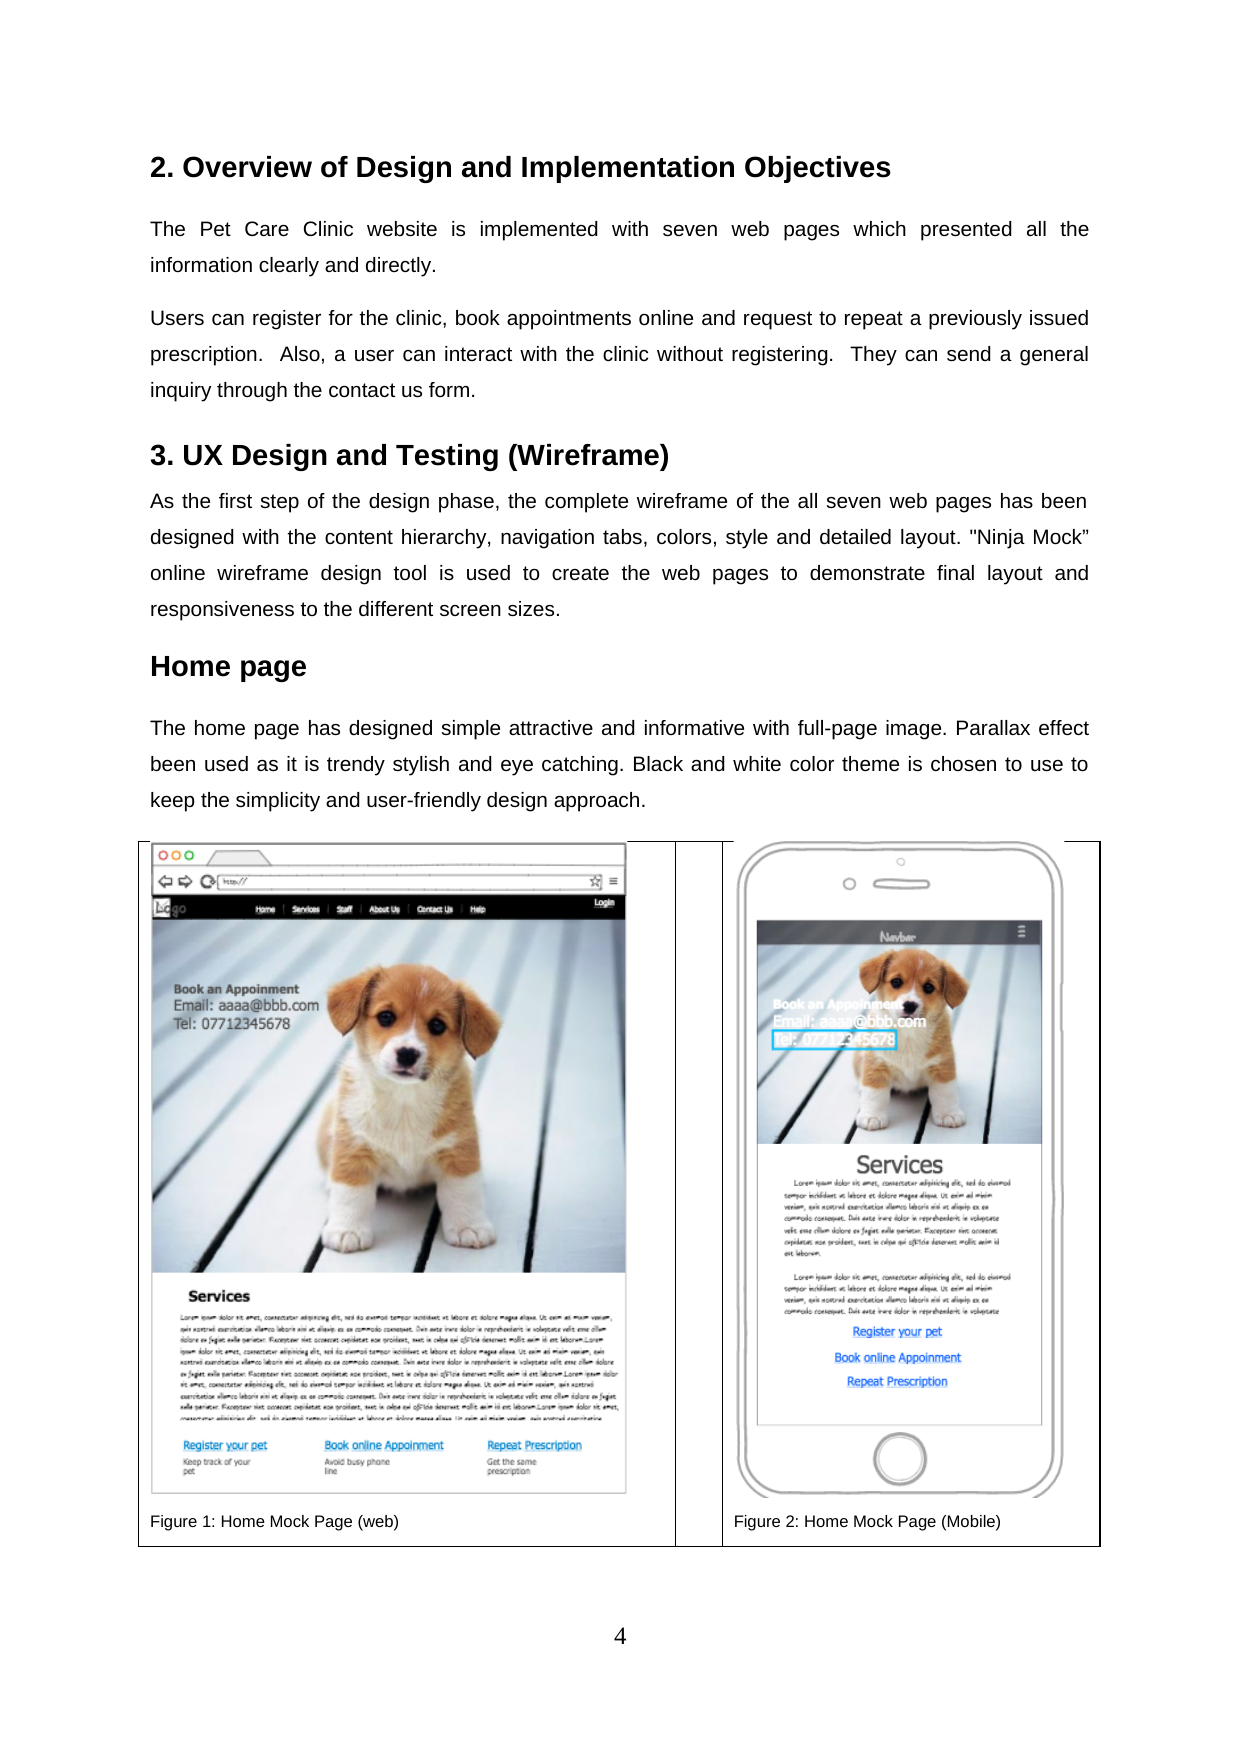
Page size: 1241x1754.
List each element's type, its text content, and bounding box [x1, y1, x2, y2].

text Users can register for the clinic, book appointments online and request to repeat a previously issued prescription. Also, a user can interact with the clinic without registering. They can send a general inquiry through the contact us form. [150, 306, 1090, 401]
text The Pet Care Clinic website is implemented with seven web pages which presented all the information clearly and directly. [150, 217, 1090, 277]
text Home page [150, 649, 1090, 683]
text The home page has designed simple attractive and informative with full-page image. Parallax effect been used as it is trendy stylish and eye catching. Black and white color theme is chosen to use to keep the simplicity and user-friendly design approach. [150, 716, 1090, 812]
picture [733, 841, 1065, 1498]
text As the first step of the design phase, the complete wireframe of the all seven web pages has been designed with the content hierarchy, navigation tabs, colors, style and detailed layout. "Ninja Mock” online wireframe design tool is used to create the web pages to demonstrate final layout and responsiveness to the different screen sizes. [150, 489, 1090, 620]
text 2. Overview of Design and Implementation Objectives [150, 150, 1090, 183]
subtitle 3. UX Design and Testing (Wireframe) [150, 438, 1090, 472]
table_header Figure 2: Home Mock Page (Mobile) [723, 842, 1099, 1546]
table_header Figure 1: Home Mock Page (web) [139, 842, 675, 1546]
picture [150, 841, 628, 1498]
table_header [676, 842, 722, 1546]
